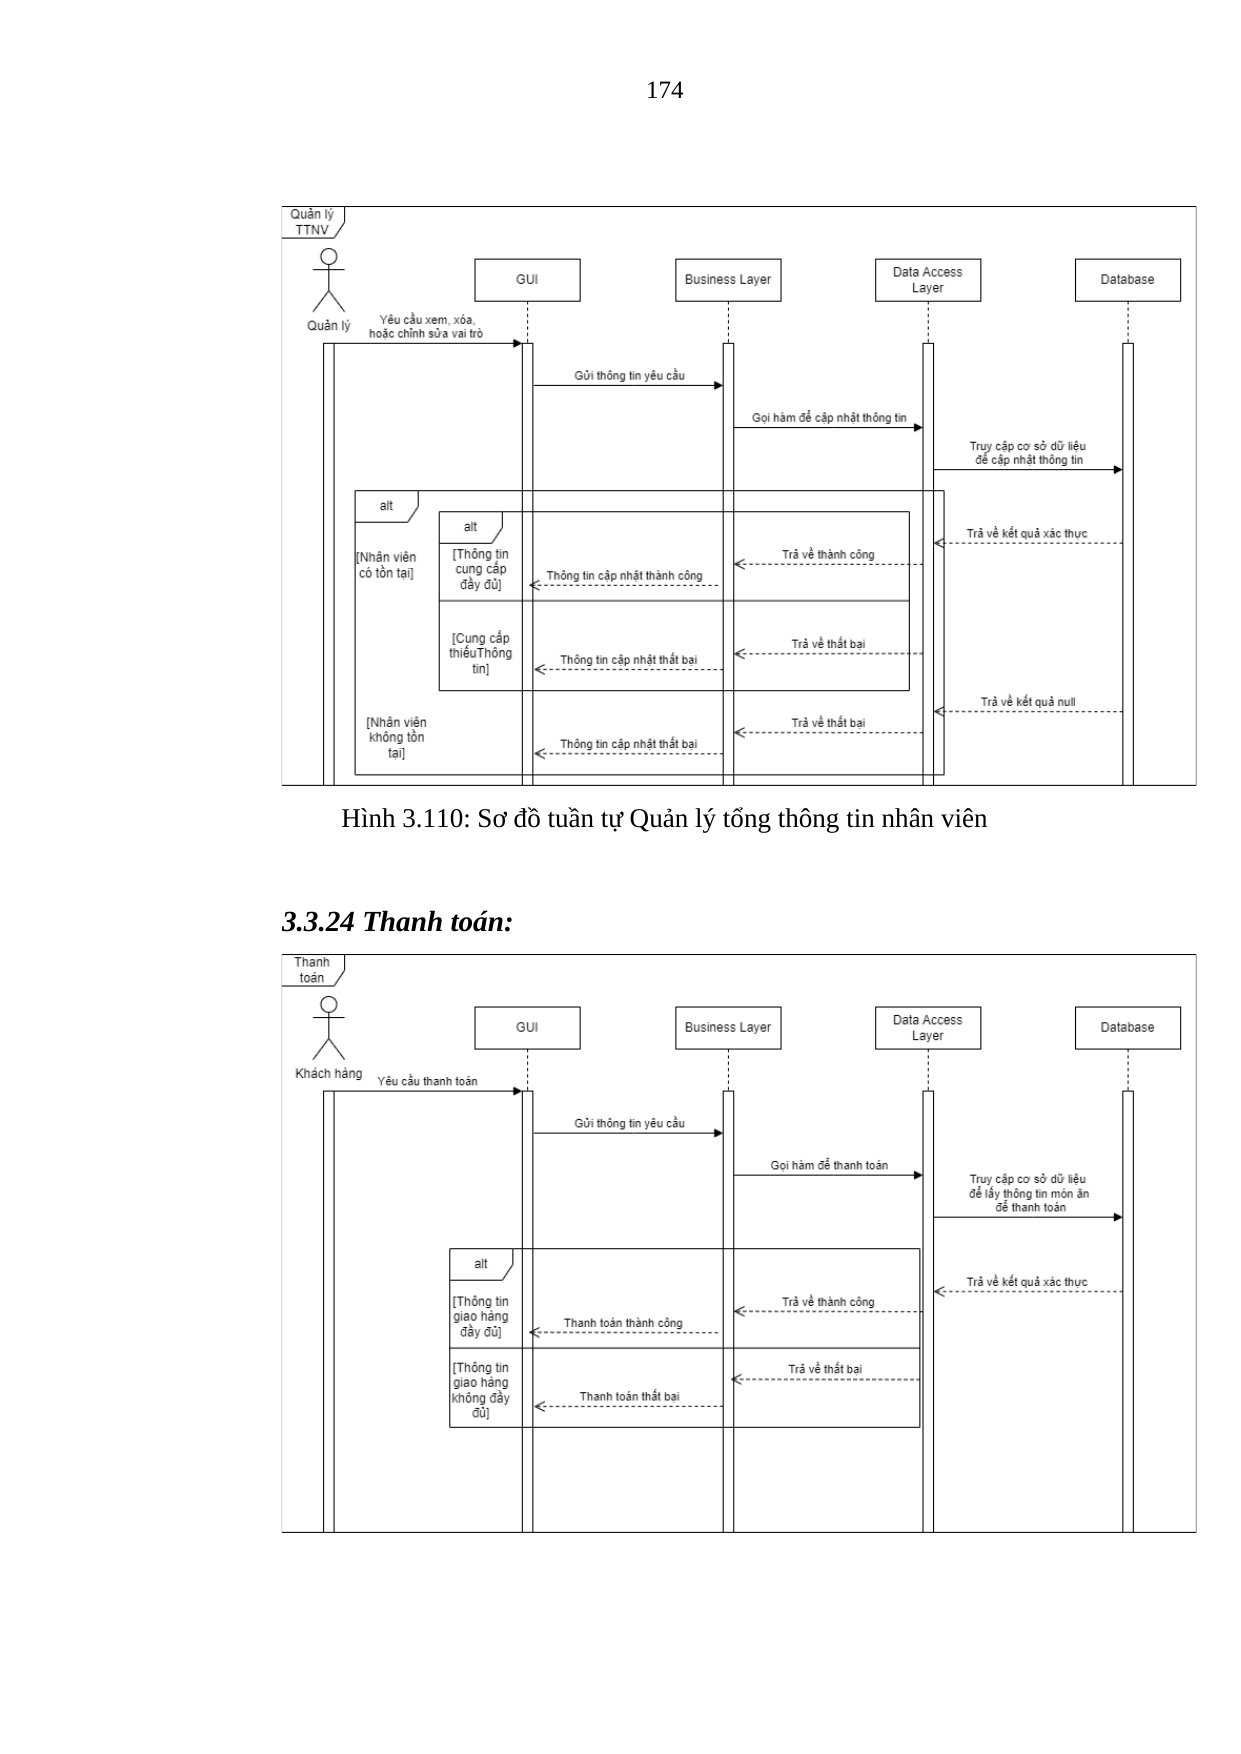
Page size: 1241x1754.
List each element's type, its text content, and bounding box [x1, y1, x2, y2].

picture [281, 206, 1197, 787]
picture [281, 954, 1197, 1534]
text Hình 3.110: Sơ đồ tuần tự Quản lý tổng thông tin nhân viên [207, 802, 1122, 833]
text 3.3.24 Thanh toán: [207, 904, 1122, 938]
